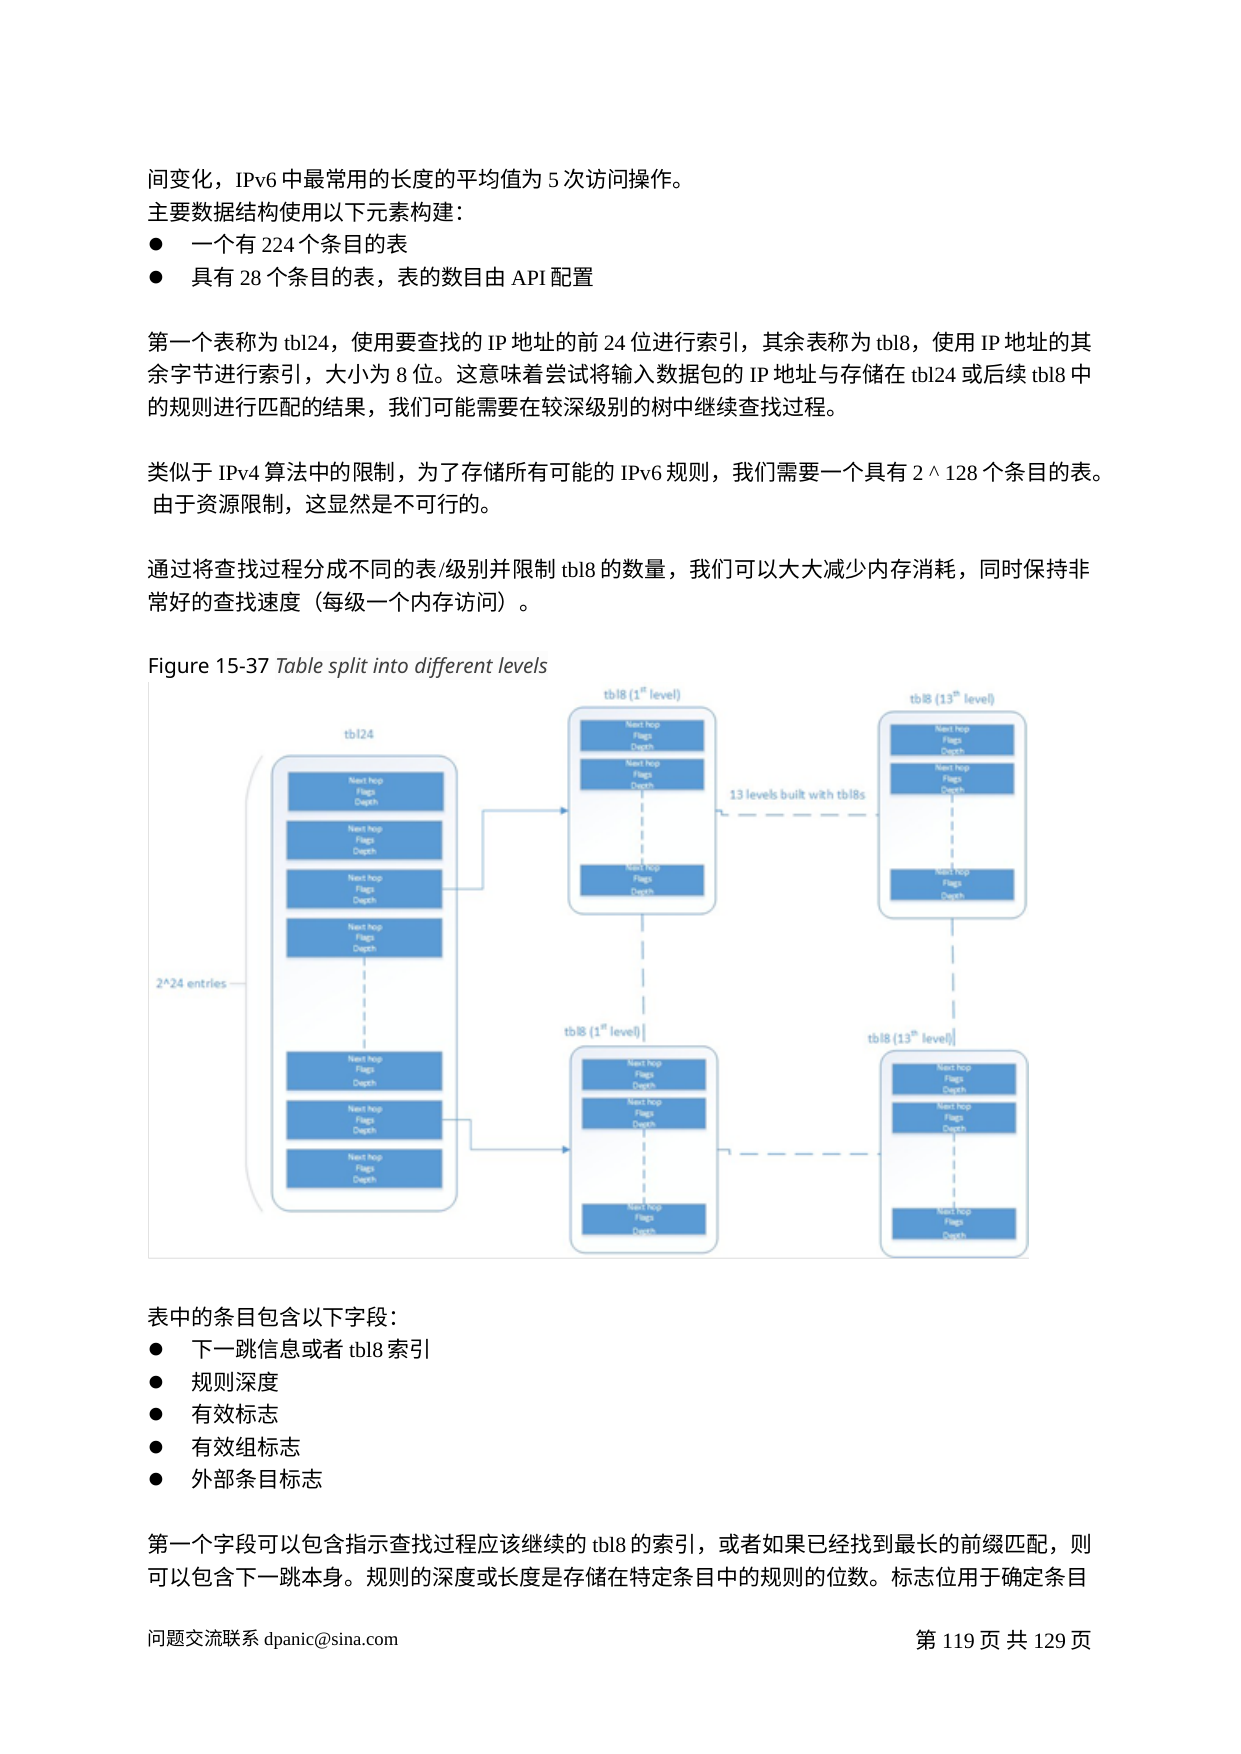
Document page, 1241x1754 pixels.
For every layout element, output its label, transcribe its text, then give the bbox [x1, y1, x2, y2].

list 一个有224个条目的表 [148, 227, 1092, 259]
list 有效组标志 [148, 1429, 1092, 1462]
text 通过将查找过程分成不同的表/级别并限制tbl8的数量，我们可以大大减少内存消耗，同时保持非常好的查找速度（每级一个内存访问）。 [148, 552, 1092, 617]
list 规则深度 [148, 1364, 1092, 1397]
text 表中的条目包含以下字段： [148, 1299, 1092, 1332]
list 下一跳信息或者tbl8索引 [148, 1332, 1092, 1364]
text 主要数据结构使用以下元素构建： [148, 194, 1092, 227]
list 具有28个条目的表，表的数目由API配置 [148, 259, 1092, 292]
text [148, 1527, 1092, 1592]
text 类似于IPv4算法中的限制，为了存储所有可能的IPv6规则，我们需要一个具有2 ^ 128个条目的表。 由于资源限制，这显然是不可行的。 [148, 454, 1092, 519]
list 有效标志 [148, 1397, 1092, 1429]
picture [147, 682, 1029, 1260]
text 第一个表称为tbl24，使用要查找的IP地址的前24位进行索引，其余表称为tbl8，使用IP地址的其余字节进行索引，大小为8位。这意味着尝试将输入数据包的IP地址与存储在tbl24或后续tbl8中的规则进行匹配的结果，我们可能需要在较深级别的树中继续查找过程。 [148, 324, 1092, 422]
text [148, 162, 1092, 194]
list 外部条目标志 [148, 1462, 1092, 1494]
